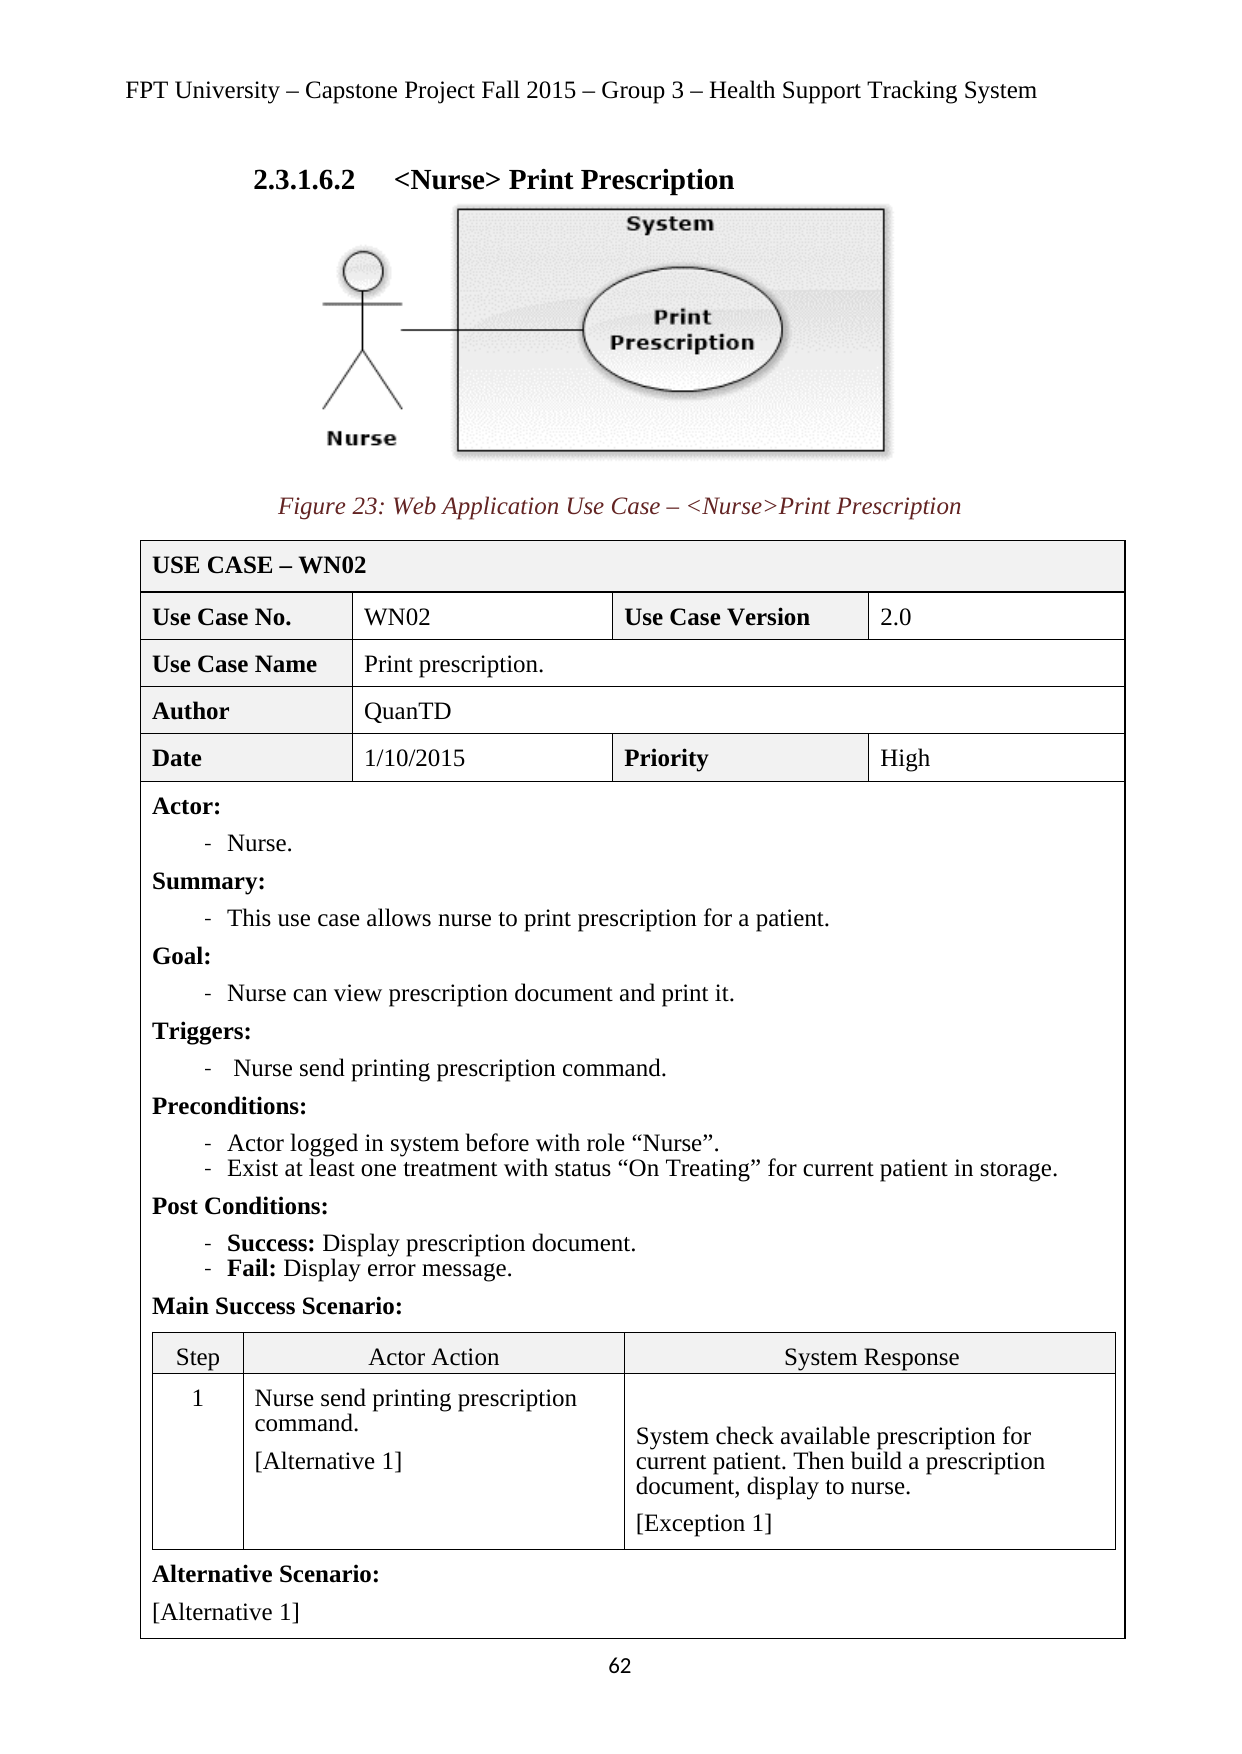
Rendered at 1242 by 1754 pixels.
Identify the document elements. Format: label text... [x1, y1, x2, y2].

table_cell 2.0 [869, 593, 1124, 639]
picture [315, 201, 924, 491]
table_cell Date [141, 734, 352, 781]
table_cell Priority [613, 734, 868, 781]
table_cell Use Case No. [141, 593, 352, 639]
table_header USE CASE – WN02 [141, 541, 1124, 591]
table_cell Use Case Name [141, 640, 352, 686]
table_cell Use Case Version [613, 593, 868, 639]
table_cell QuanTD [353, 687, 1124, 733]
table_cell Author [141, 687, 352, 733]
subtitle <Nurse> Print Prescription [253, 162, 1146, 196]
table_cell Print prescription. [353, 640, 1124, 686]
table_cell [141, 782, 1124, 1638]
table_cell WN02 [353, 593, 612, 639]
table_cell High [869, 734, 1124, 781]
text Figure 23: Web Application Use Case – <Nurse>Print Prescription [94, 491, 1146, 519]
table_cell 1/10/2015 [353, 734, 612, 781]
